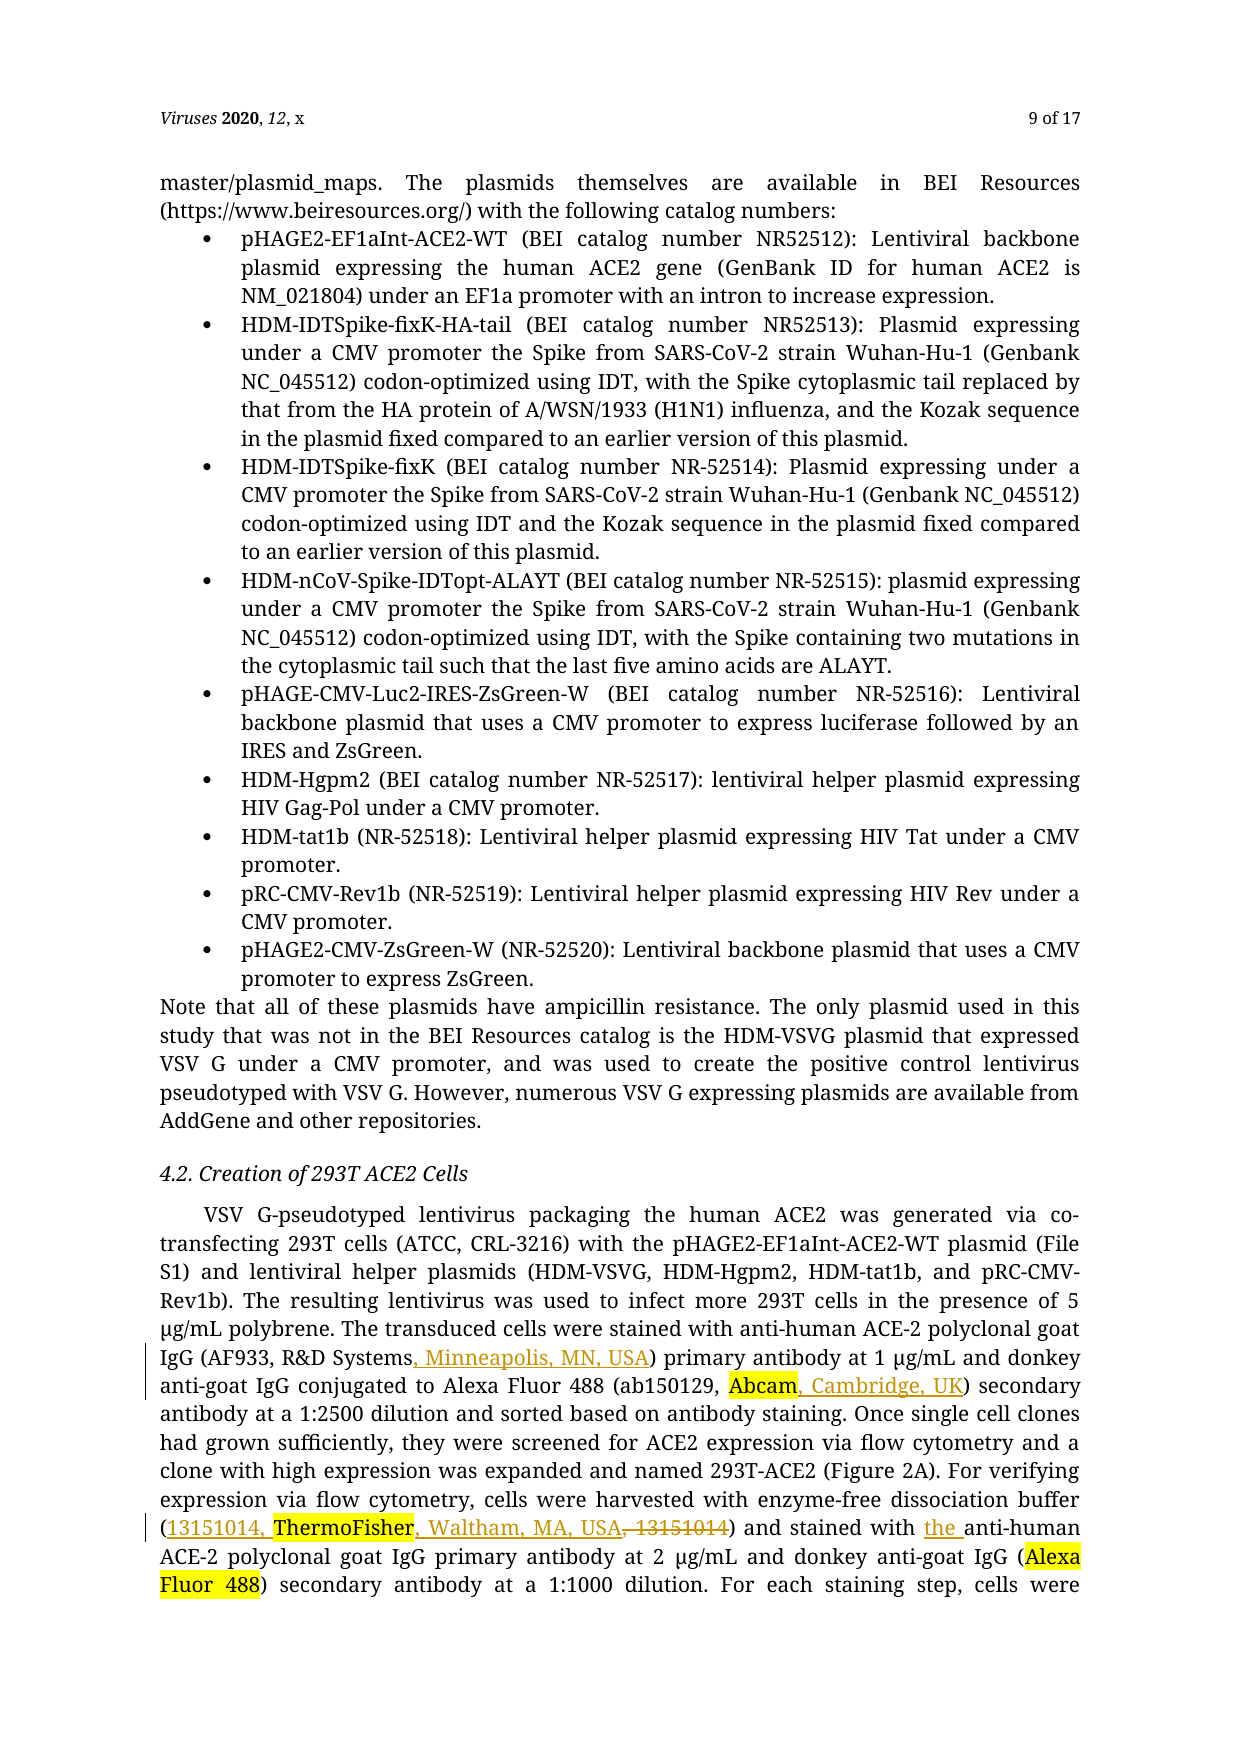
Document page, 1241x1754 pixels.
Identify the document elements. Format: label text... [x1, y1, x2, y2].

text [159, 1201, 1081, 1599]
list HDM-Hgpm2 (BEI catalog number NR-52517): lentiviral helper plasmid expressing HIV Gag-Pol under a CMV promoter. [203, 765, 1081, 822]
list HDM-tat1b (NR-52518): Lentiviral helper plasmid expressing HIV Tat under a CMV promoter. [203, 822, 1081, 879]
list HDM-nCoV-Spike-IDTopt-ALAYT (BEI catalog number NR-52515): plasmid expressing under a CMV promoter the Spike from SARS-CoV-2 strain Wuhan-Hu-1 (Genbank NC_045512) codon-optimized using IDT, with the Spike containing two mutations in the cytoplasmic tail such that the last five amino acids are ALAYT. [203, 566, 1081, 679]
list pRC-CMV-Rev1b (NR-52519): Lentiviral helper plasmid expressing HIV Rev under a CMV promoter. [203, 879, 1081, 936]
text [159, 168, 1081, 224]
list pHAGE2-CMV-ZsGreen-W (NR-52520): Lentiviral backbone plasmid that uses a CMV promoter to express ZsGreen. [203, 936, 1081, 992]
list pHAGE-CMV-Luc2-IRES-ZsGreen-W (BEI catalog number NR-52516): Lentiviral backbone plasmid that uses a CMV promoter to express luciferase followed by an IRES and ZsGreen. [203, 679, 1081, 765]
subtitle 4.2. Creation of 293T ACE2 Cells [159, 1159, 1081, 1188]
list pHAGE2-EF1aInt-ACE2-WT (BEI catalog number NR52512): Lentiviral backbone plasmid expressing the human ACE2 gene (GenBank ID for human ACE2 is NM_021804) under an EF1a promoter with an intron to increase expression. [203, 224, 1081, 310]
list HDM-IDTSpike-fixK (BEI catalog number NR-52514): Plasmid expressing under a CMV promoter the Spike from SARS-CoV-2 strain Wuhan-Hu-1 (Genbank NC_045512) codon-optimized using IDT and the Kozak sequence in the plasmid fixed compared to an earlier version of this plasmid. [203, 452, 1081, 566]
text Note that all of these plasmids have ampicillin resistance. The only plasmid used in this study that was not in the BEI Resources catalog is the HDM-VSVG plasmid that expressed VSV G under a CMV promoter, and was used to create the positive control lentivirus pseudotyped with VSV G. However, numerous VSV G expressing plasmids are available from AddGene and other repositories. [159, 992, 1081, 1134]
list HDM-IDTSpike-fixK-HA-tail (BEI catalog number NR52513): Plasmid expressing under a CMV promoter the Spike from SARS-CoV-2 strain Wuhan-Hu-1 (Genbank NC_045512) codon-optimized using IDT, with the Spike cytoplasmic tail replaced by that from the HA protein of A/WSN/1933 (H1N1) influenza, and the Kozak sequence in the plasmid fixed compared to an earlier version of this plasmid. [203, 310, 1081, 452]
